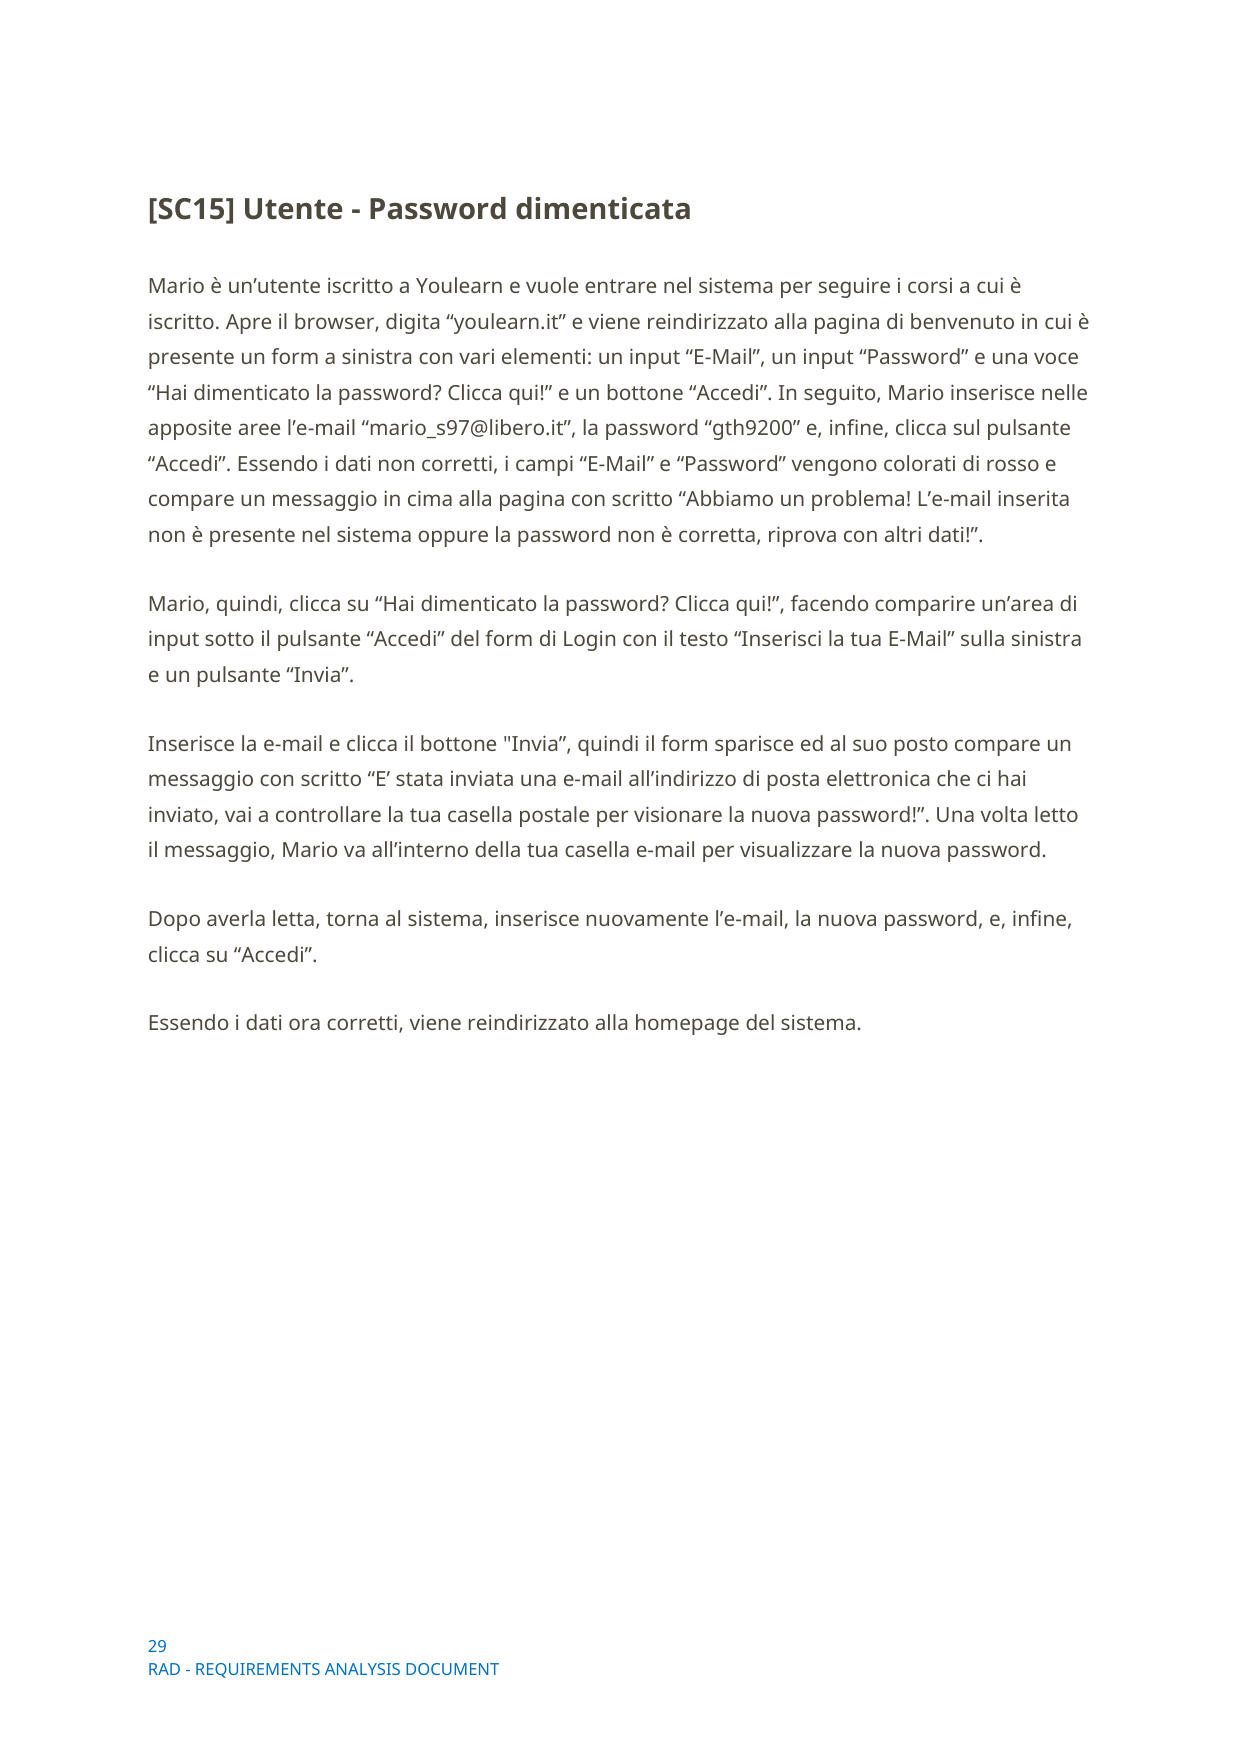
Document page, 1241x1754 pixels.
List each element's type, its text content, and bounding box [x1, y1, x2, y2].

text Mario, quindi, clicca su “Hai dimenticato la password? Clicca qui!”, facendo comparire un’area di input sotto il pulsante “Accedi” del form di Login con il testo “Inserisci la tua E-Mail” sulla sinistra e un pulsante “Invia”. [148, 589, 1092, 688]
text [SC15] Utente - Password dimenticata [148, 188, 1092, 228]
text Essendo i dati ora corretti, viene reindirizzato alla homepage del sistema. [148, 1008, 1092, 1037]
text Dopo averla letta, torna al sistema, inserisce nuovamente l’e-mail, la nuova password, e, infine, clicca su “Accedi”. [148, 904, 1092, 968]
text Inserisce la e-mail e clicca il bottone "Invia”, quindi il form sparisce ed al suo posto compare un messaggio con scritto “E’ stata inviata una e-mail all’indirizzo di posta elettronica che ci hai inviato, vai a controllare la tua casella postale per visionare la nuova password!”. Una volta letto il messaggio, Mario va all’interno della tua casella e-mail per visualizzare la nuova password. [148, 729, 1092, 864]
text Mario è un’utente iscritto a Youlearn e vuole entrare nel sistema per seguire i corsi a cui è iscritto. Apre il browser, digita “youlearn.it” e viene reindirizzato alla pagina di benvenuto in cui è presente un form a sinistra con vari elementi: un input “E-Mail”, un input “Password” e una voce “Hai dimenticato la password? Clicca qui!” e un bottone “Accedi”. In seguito, Mario inserisce nelle apposite aree l’e-mail “mario_s97@libero.it”, la password “gth9200” e, infine, clicca sul pulsante “Accedi”. Essendo i dati non corretti, i campi “E-Mail” e “Password” vengono colorati di rosso e compare un messaggio in cima alla pagina con scritto “Abbiamo un problema! L’e-mail inserita non è presente nel sistema oppure la password non è corretta, riprova con altri dati!”. [148, 271, 1092, 548]
